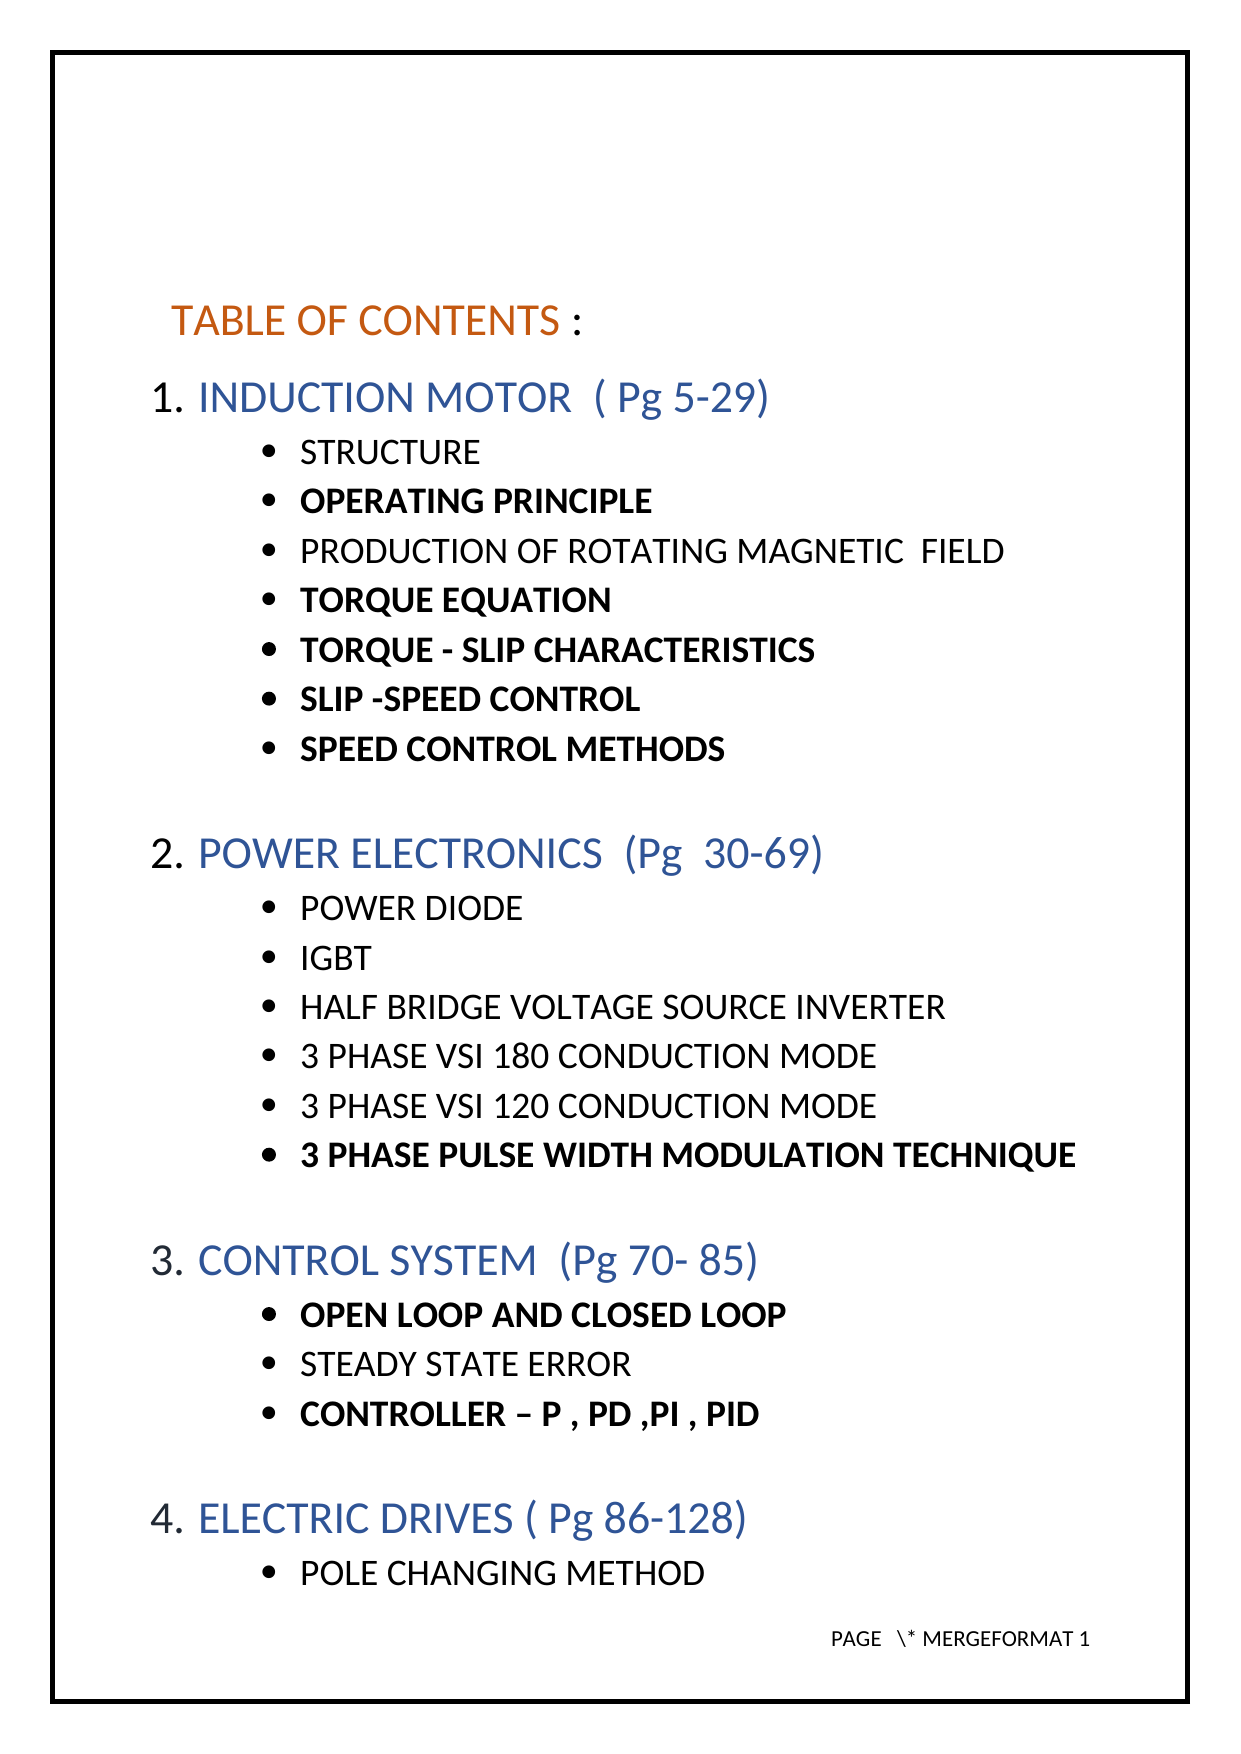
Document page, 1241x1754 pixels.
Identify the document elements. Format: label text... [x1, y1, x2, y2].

list INDUCTION MOTOR ( Pg 5-29) [150, 368, 1090, 423]
list TORQUE EQUATION [262, 576, 1090, 622]
text TABLE OF CONTENTS : [150, 291, 1090, 347]
list PRODUCTION OF ROTATING MAGNETIC FIELD [262, 527, 1090, 573]
list SLIP -SPEED CONTROL [262, 675, 1090, 721]
list STRUCTURE [262, 428, 1090, 474]
list HALF BRIDGE VOLTAGE SOURCE INVERTER [262, 983, 1090, 1029]
list STEADY STATE ERROR [262, 1340, 1090, 1386]
list CONTROLLER – P , PD ,PI , PID [262, 1390, 1090, 1436]
list POWER ELECTRONICS (Pg 30-69) [150, 824, 1090, 880]
list OPEN LOOP AND CLOSED LOOP [262, 1291, 1090, 1337]
list 3 PHASE PULSE WIDTH MODULATION TECHNIQUE [262, 1131, 1090, 1177]
list 3 PHASE VSI 180 CONDUCTION MODE [262, 1032, 1090, 1078]
list TORQUE - SLIP CHARACTERISTICS [262, 626, 1090, 672]
list POLE CHANGING METHOD [262, 1549, 1090, 1595]
list 3 PHASE VSI 120 CONDUCTION MODE [262, 1082, 1090, 1128]
list CONTROL SYSTEM (Pg 70- 85) [150, 1230, 1090, 1286]
list OPERATING PRINCIPLE [262, 477, 1090, 523]
list POWER DIODE [262, 884, 1090, 930]
list IGBT [262, 933, 1090, 979]
list ELECTRIC DRIVES ( Pg 86-128) [150, 1489, 1090, 1544]
list SPEED CONTROL METHODS [262, 725, 1090, 771]
